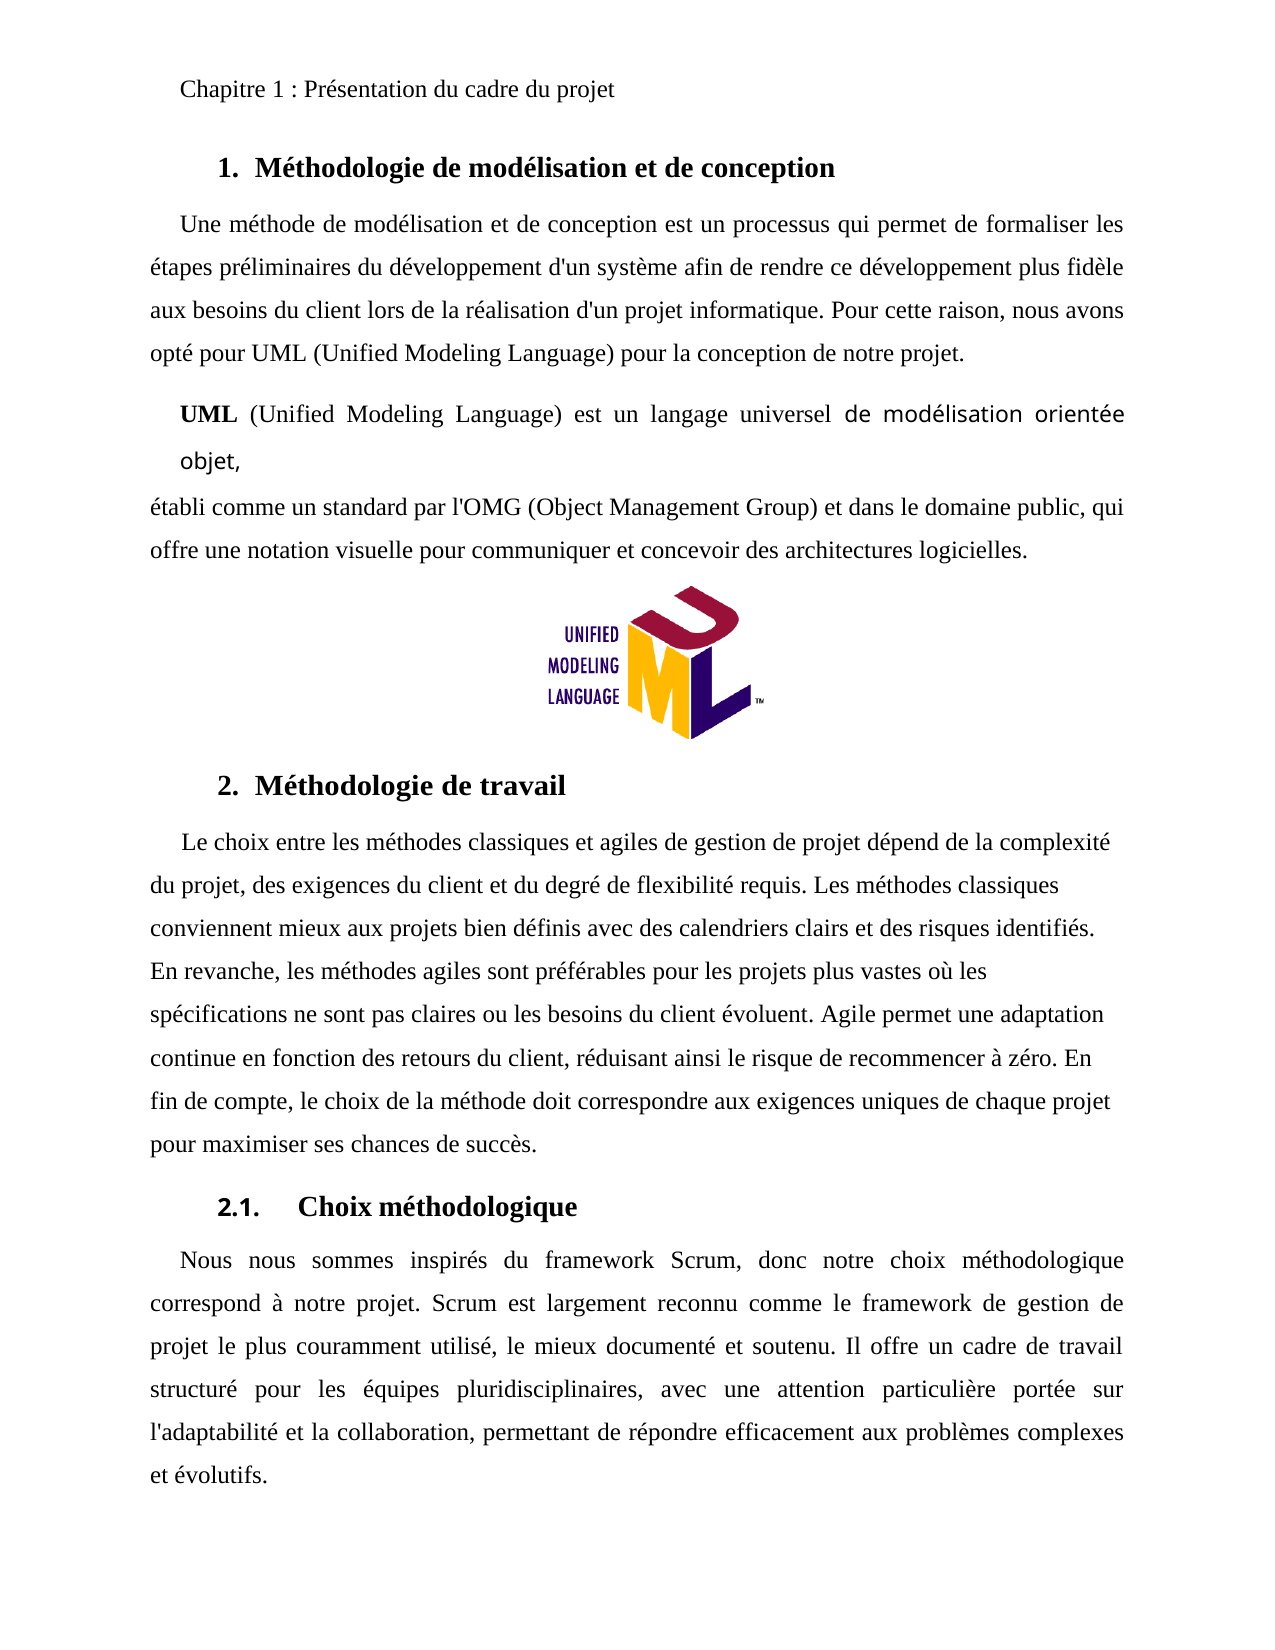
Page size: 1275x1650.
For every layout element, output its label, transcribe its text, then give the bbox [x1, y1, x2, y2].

picture [548, 586, 764, 739]
text Nous nous sommes inspirés du framework Scrum, donc notre choix méthodologique correspond à notre projet. Scrum est largement reconnu comme le framework de gestion de projet le plus couramment utilisé, le mieux documenté et soutenu. Il offre un cadre de travail structuré pour les équipes pluridisciplinaires, avec une attention particulière portée sur l'adaptabilité et la collaboration, permettant de répondre efficacement aux problèmes complexes et évolutifs. [150, 1245, 1125, 1489]
text établi comme un standard par l'OMG (Object Management Group) et dans le domaine public, qui offre une notation visuelle pour communiquer et concevoir des architectures logicielles. [150, 492, 1125, 563]
text Une méthode de modélisation et de conception est un processus qui permet de formaliser les étapes préliminaires du développement d'un système afin de rendre ce développement plus fidèle aux besoins du client lors de la réalisation d'un projet informatique. Pour cette raison, nous avons opté pour UML (Unified Modeling Language) pour la conception de notre projet. [150, 209, 1125, 367]
text UML (Unified Modeling Language) est un langage universel de modélisation orientée objet, [179, 398, 1125, 476]
subtitle Méthodologie de modélisation et de conception [217, 150, 1125, 183]
text Le choix entre les méthodes classiques et agiles de gestion de projet dépend de la complexité du projet, des exigences du client et du degré de flexibilité requis. Les méthodes classiques conviennent mieux aux projets bien définis avec des calendriers clairs et des risques identifiés. En revanche, les méthodes agiles sont préférables pour les projets plus vastes où les spécifications ne sont pas claires ou les besoins du client évoluent. Agile permet une adaptation continue en fonction des retours du client, réduisant ainsi le risque de recommencer à zéro. En fin de compte, le choix de la méthode doit correspondre aux exigences uniques de chaque projet pour maximiser ses chances de succès. [150, 827, 1125, 1158]
subtitle Choix méthodologique [217, 1189, 1125, 1223]
subtitle Méthodologie de travail [217, 768, 1125, 802]
